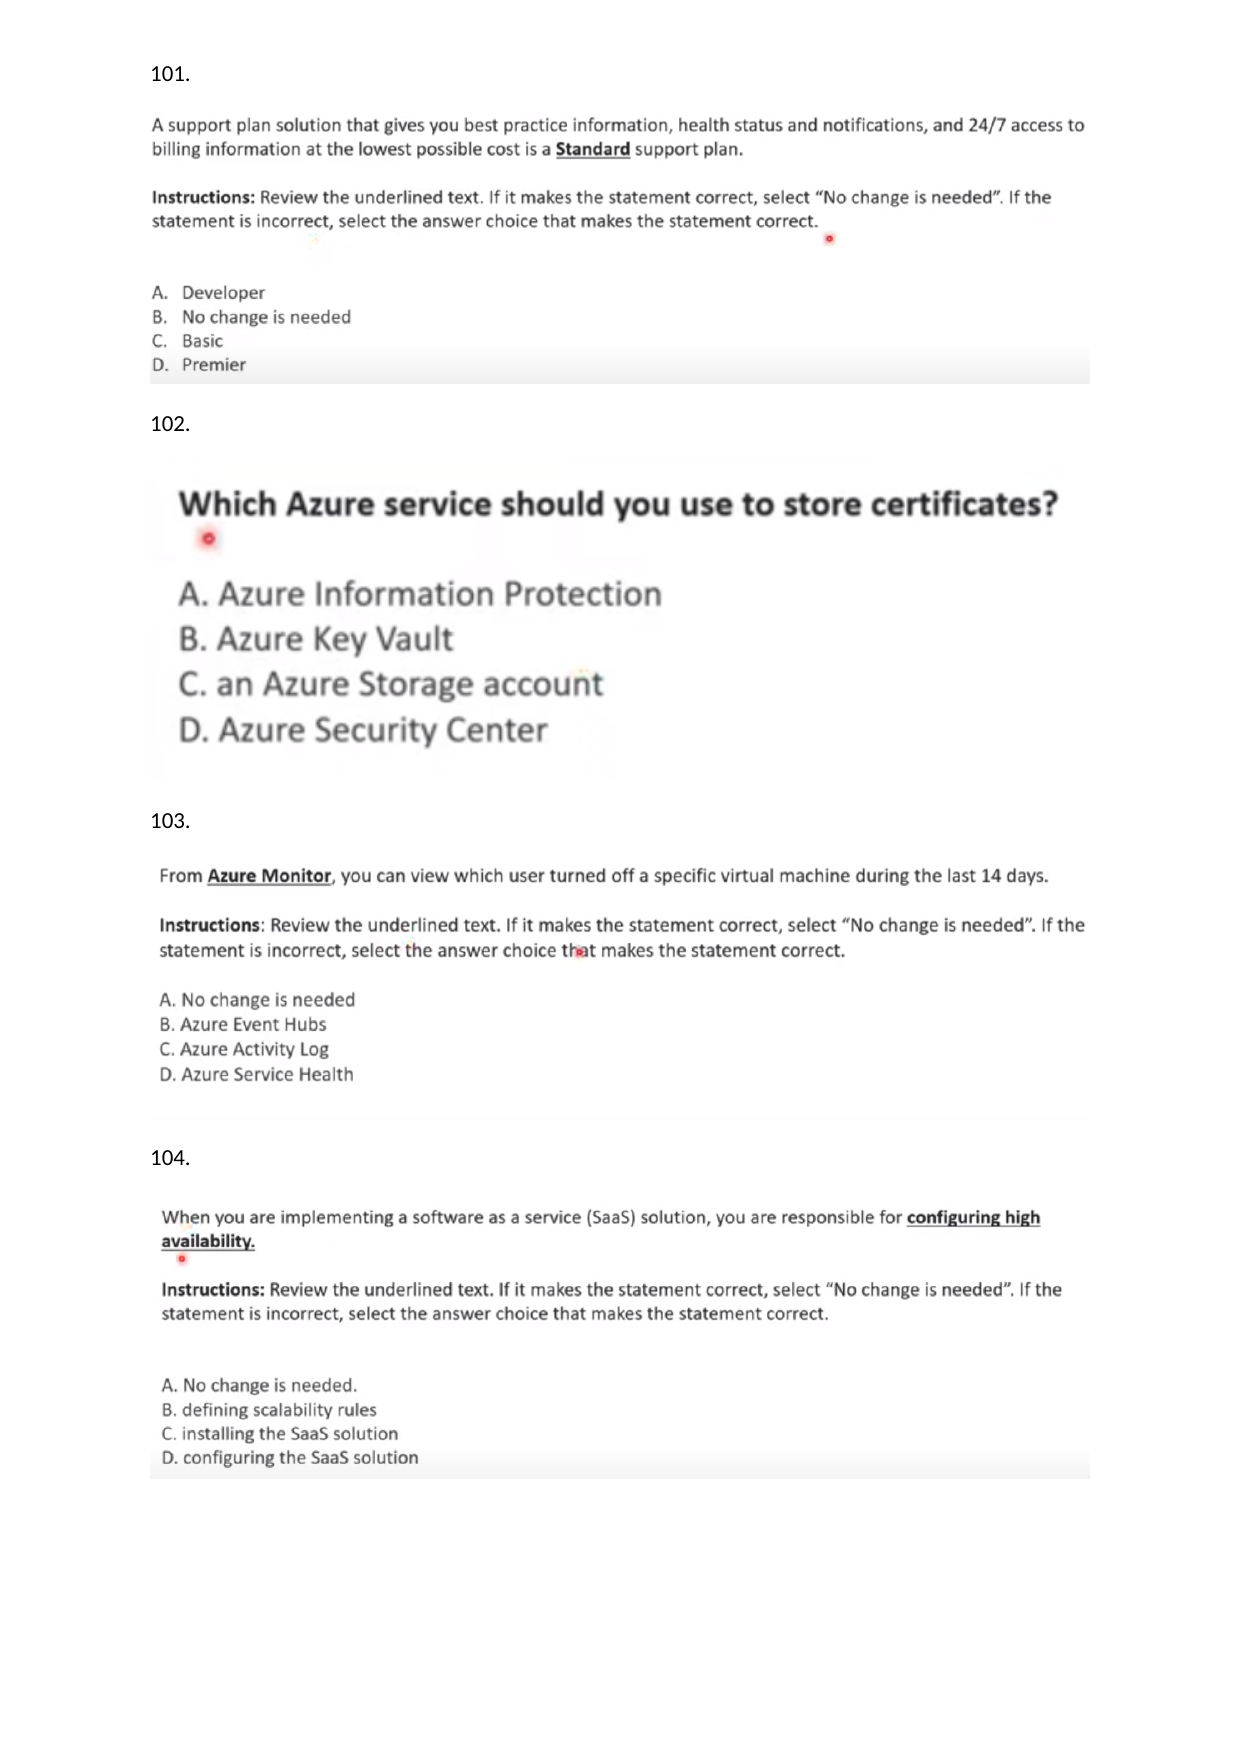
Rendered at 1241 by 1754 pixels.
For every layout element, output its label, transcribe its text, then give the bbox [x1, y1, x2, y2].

text 102. [150, 409, 1090, 437]
picture [150, 1196, 1091, 1479]
picture [150, 462, 1066, 781]
picture [150, 112, 1091, 384]
text 104. [150, 1143, 1090, 1171]
text 103. [150, 806, 1090, 834]
picture [150, 858, 1091, 1119]
text 101. [150, 59, 1090, 87]
